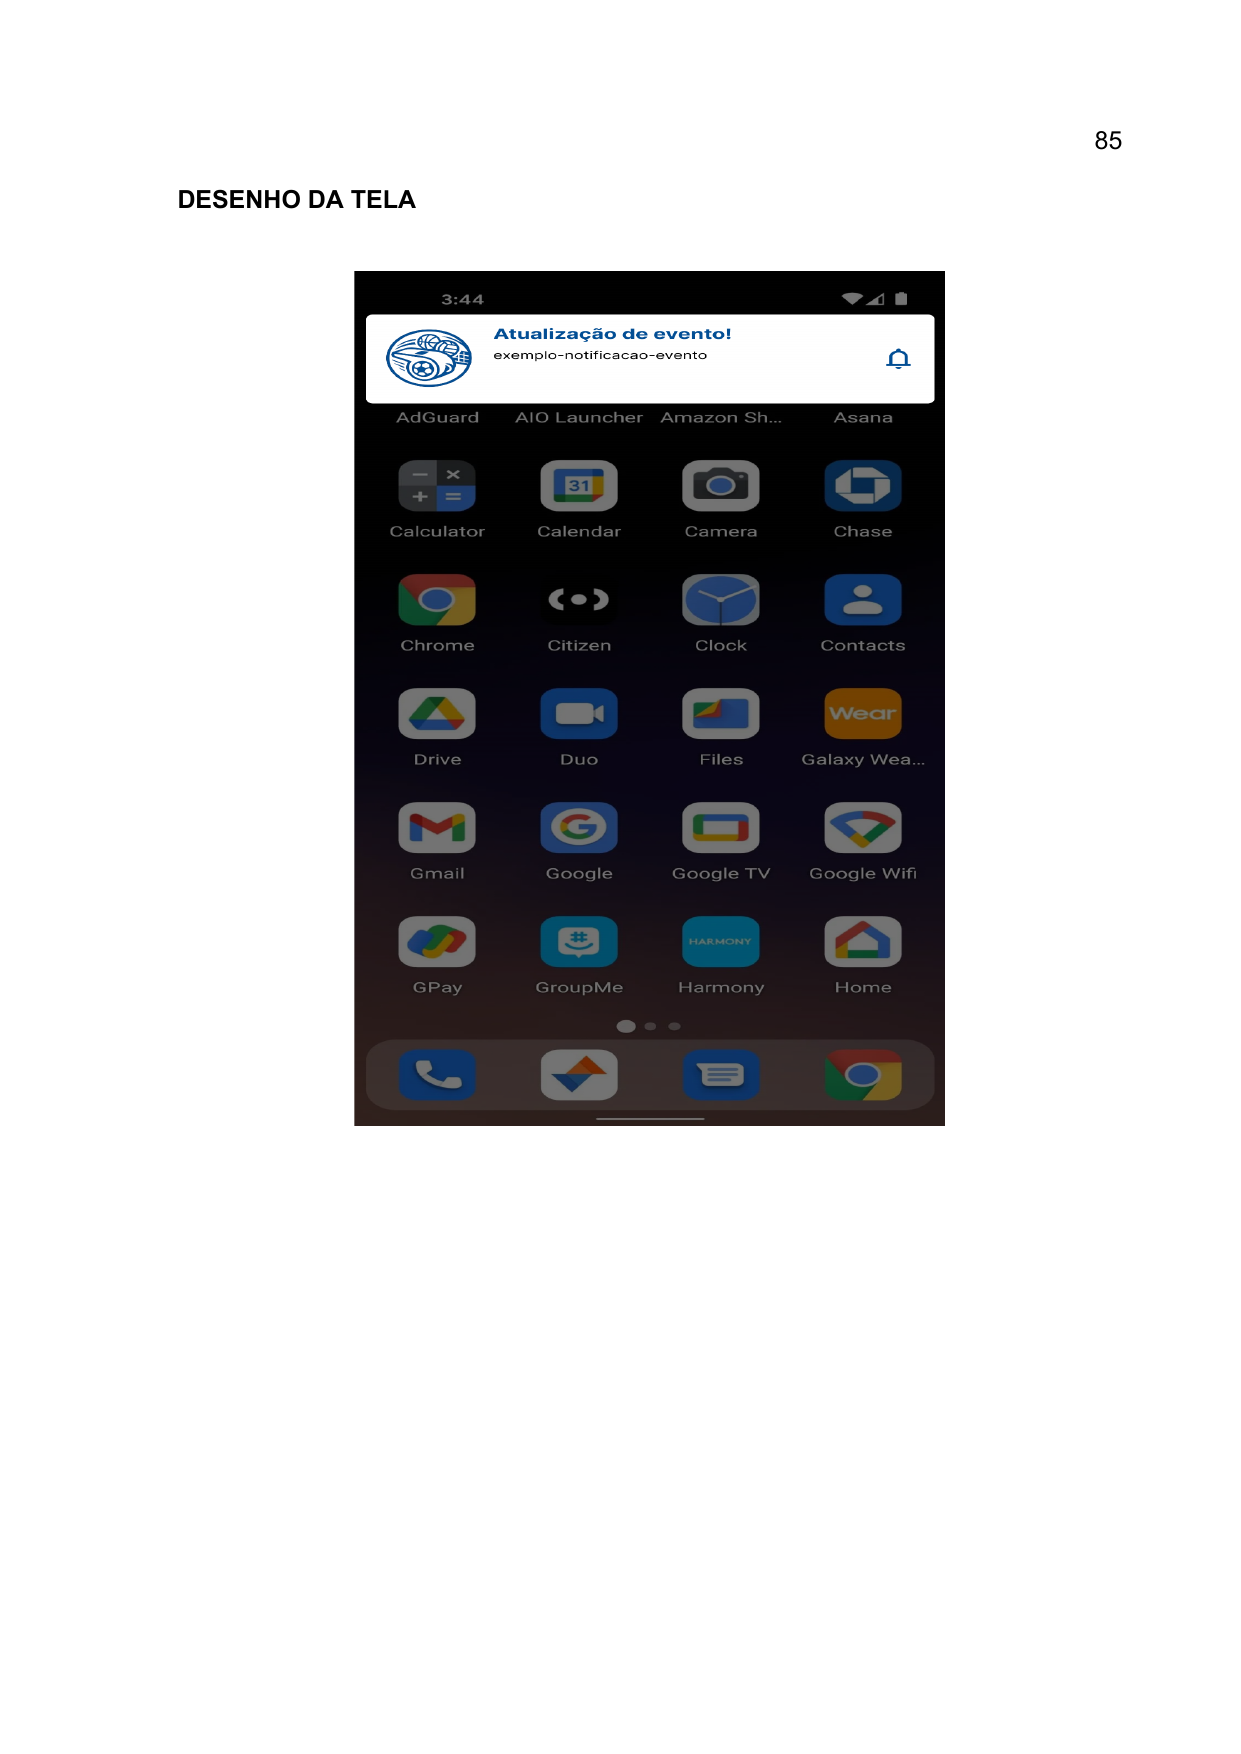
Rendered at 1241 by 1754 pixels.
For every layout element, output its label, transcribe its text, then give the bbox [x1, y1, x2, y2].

picture [354, 271, 945, 1126]
text DESENHO DA TELA [177, 185, 1122, 214]
